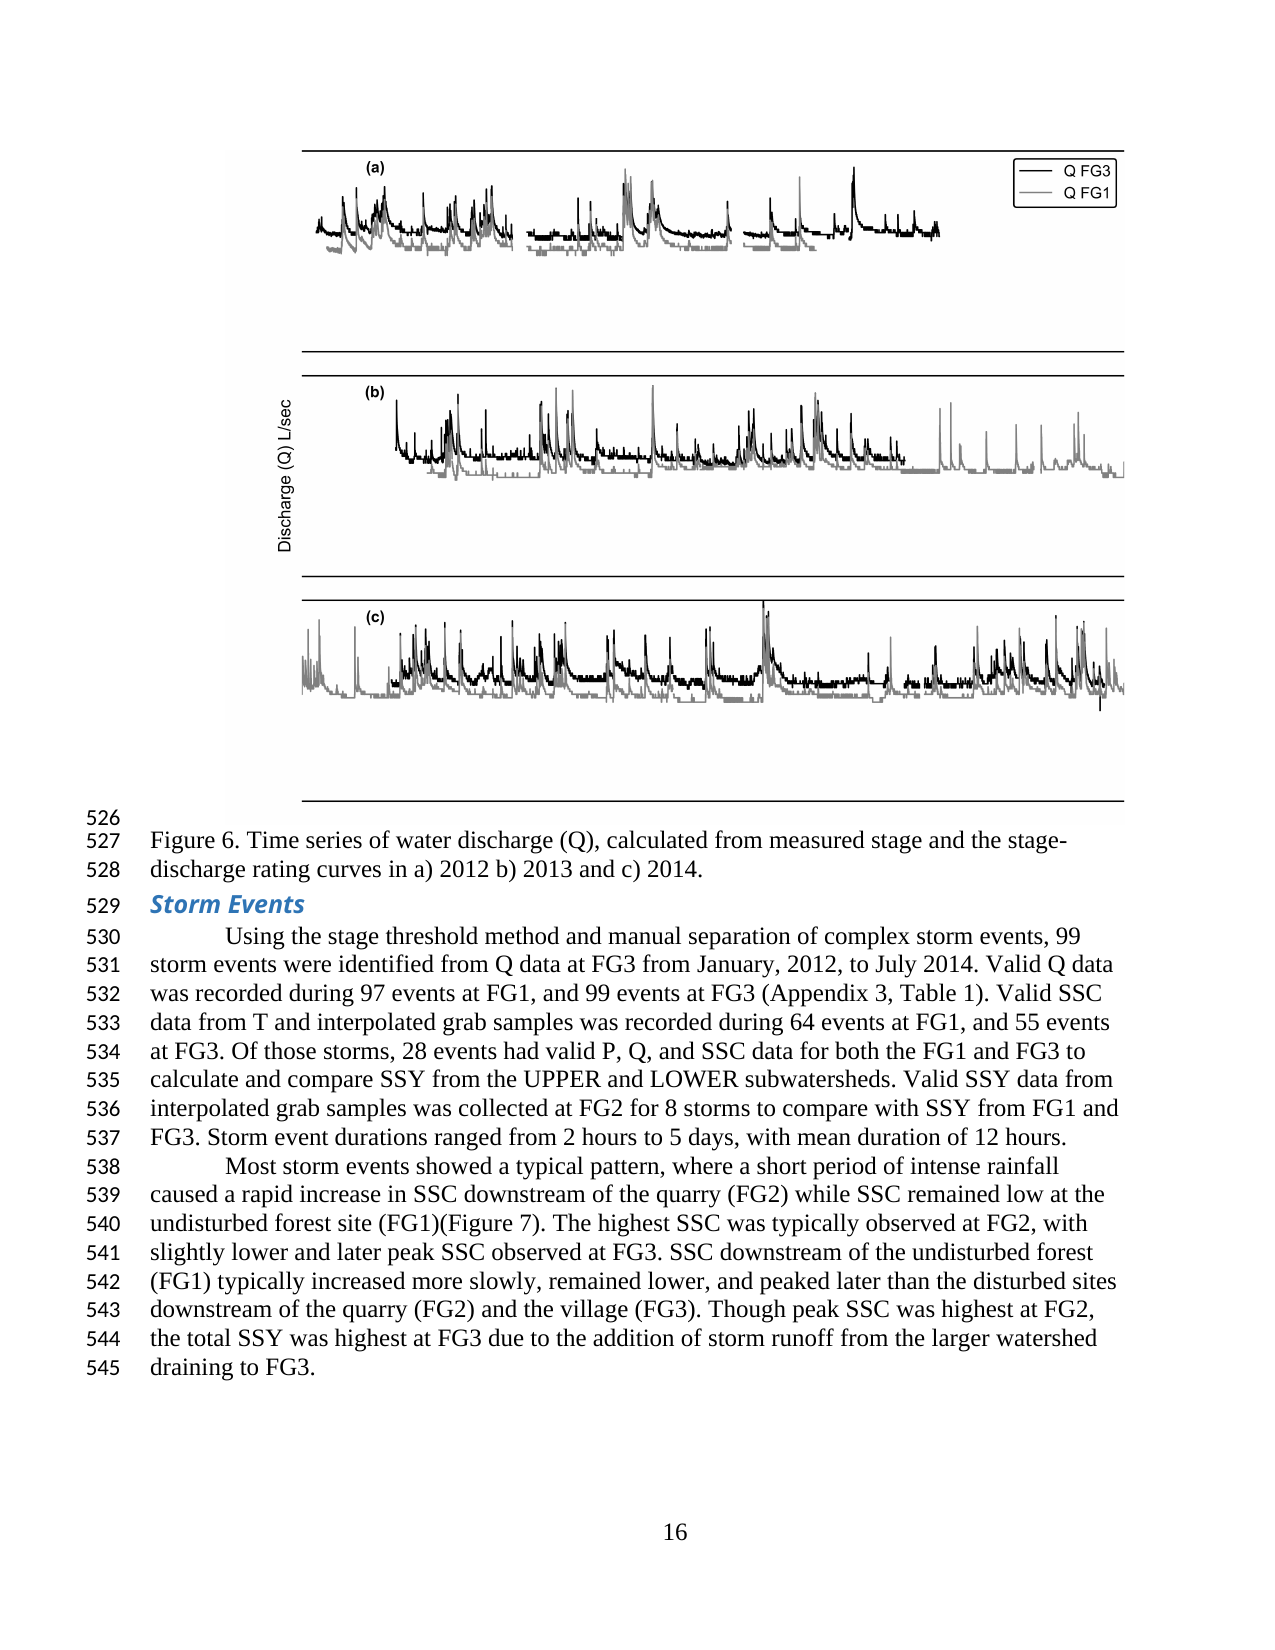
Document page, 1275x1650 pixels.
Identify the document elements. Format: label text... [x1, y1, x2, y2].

text Figure 6. Time series of water discharge (Q), calculated from measured stage and the stage-discharge rating curves in a) 2012 b) 2013 and c) 2014. [150, 825, 1125, 882]
text Most storm events showed a typical pattern, where a short period of intense rainfall caused a rapid increase in SSC downstream of the quarry (FG2) while SSC remained low at the undisturbed forest site (FG1)(Figure 7). The highest SSC was typically observed at FG2, with slightly lower and later peak SSC observed at FG3. SSC downstream of the undisturbed forest (FG1) typically increased more slowly, remained lower, and peaked later than the disturbed sites downstream of the quarry (FG2) and the village (FG3). Though peak SSC was highest at FG2, the total SSY was highest at FG3 due to the addition of storm runoff from the larger watershed draining to FG3. [150, 1151, 1125, 1381]
text Using the stage threshold method and manual separation of complex storm events, 99 storm events were identified from Q data at FG3 from January, 2012, to July 2014. Valid Q data was recorded during 97 events at FG1, and 99 events at FG3 (Appendix 3, Table 1). Valid SSC data from T and interpolated grab samples was recorded during 64 events at FG1, and 55 events at FG3. Of those storms, 28 events had valid P, Q, and SSC data for both the FG1 and FG3 to calculate and compare SSY from the UPPER and LOWER subwatersheds. Valid SSY data from interpolated grab samples was collected at FG2 for 8 storms to compare with SSY from FG1 and FG3. Storm event durations ranged from 2 hours to 5 days, with mean duration of 12 hours. [150, 921, 1125, 1151]
subtitle Storm Events [150, 887, 1125, 921]
picture [225, 150, 1125, 825]
